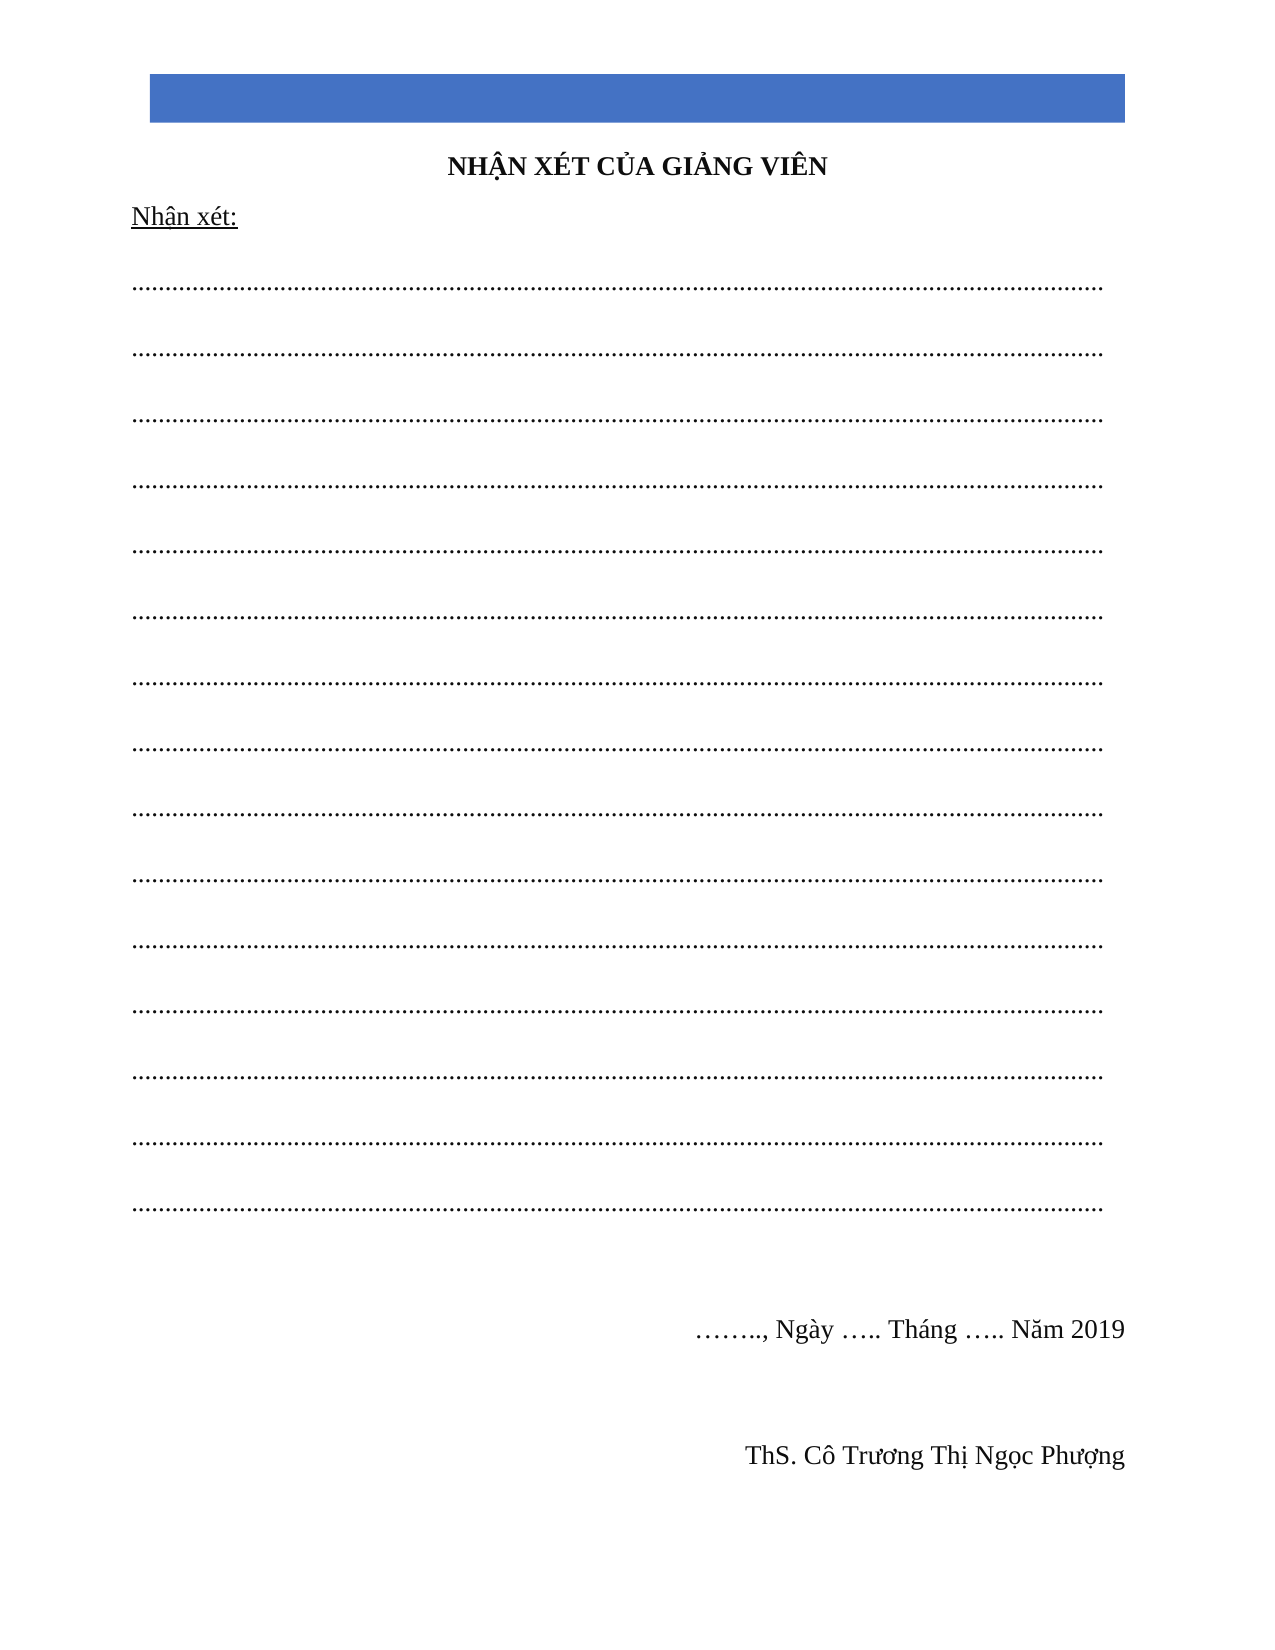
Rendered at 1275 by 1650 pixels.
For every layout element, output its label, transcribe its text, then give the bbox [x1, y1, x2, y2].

text Nhận xét: [131, 200, 1125, 231]
text ThS. Cô Trương Thị Ngọc Phượng [131, 1439, 1125, 1471]
text NHẬN XÉT CỦA GIẢNG VIÊN [150, 150, 1125, 181]
text …….., Ngày ….. Tháng ….. Năm 2019 [131, 1313, 1125, 1344]
